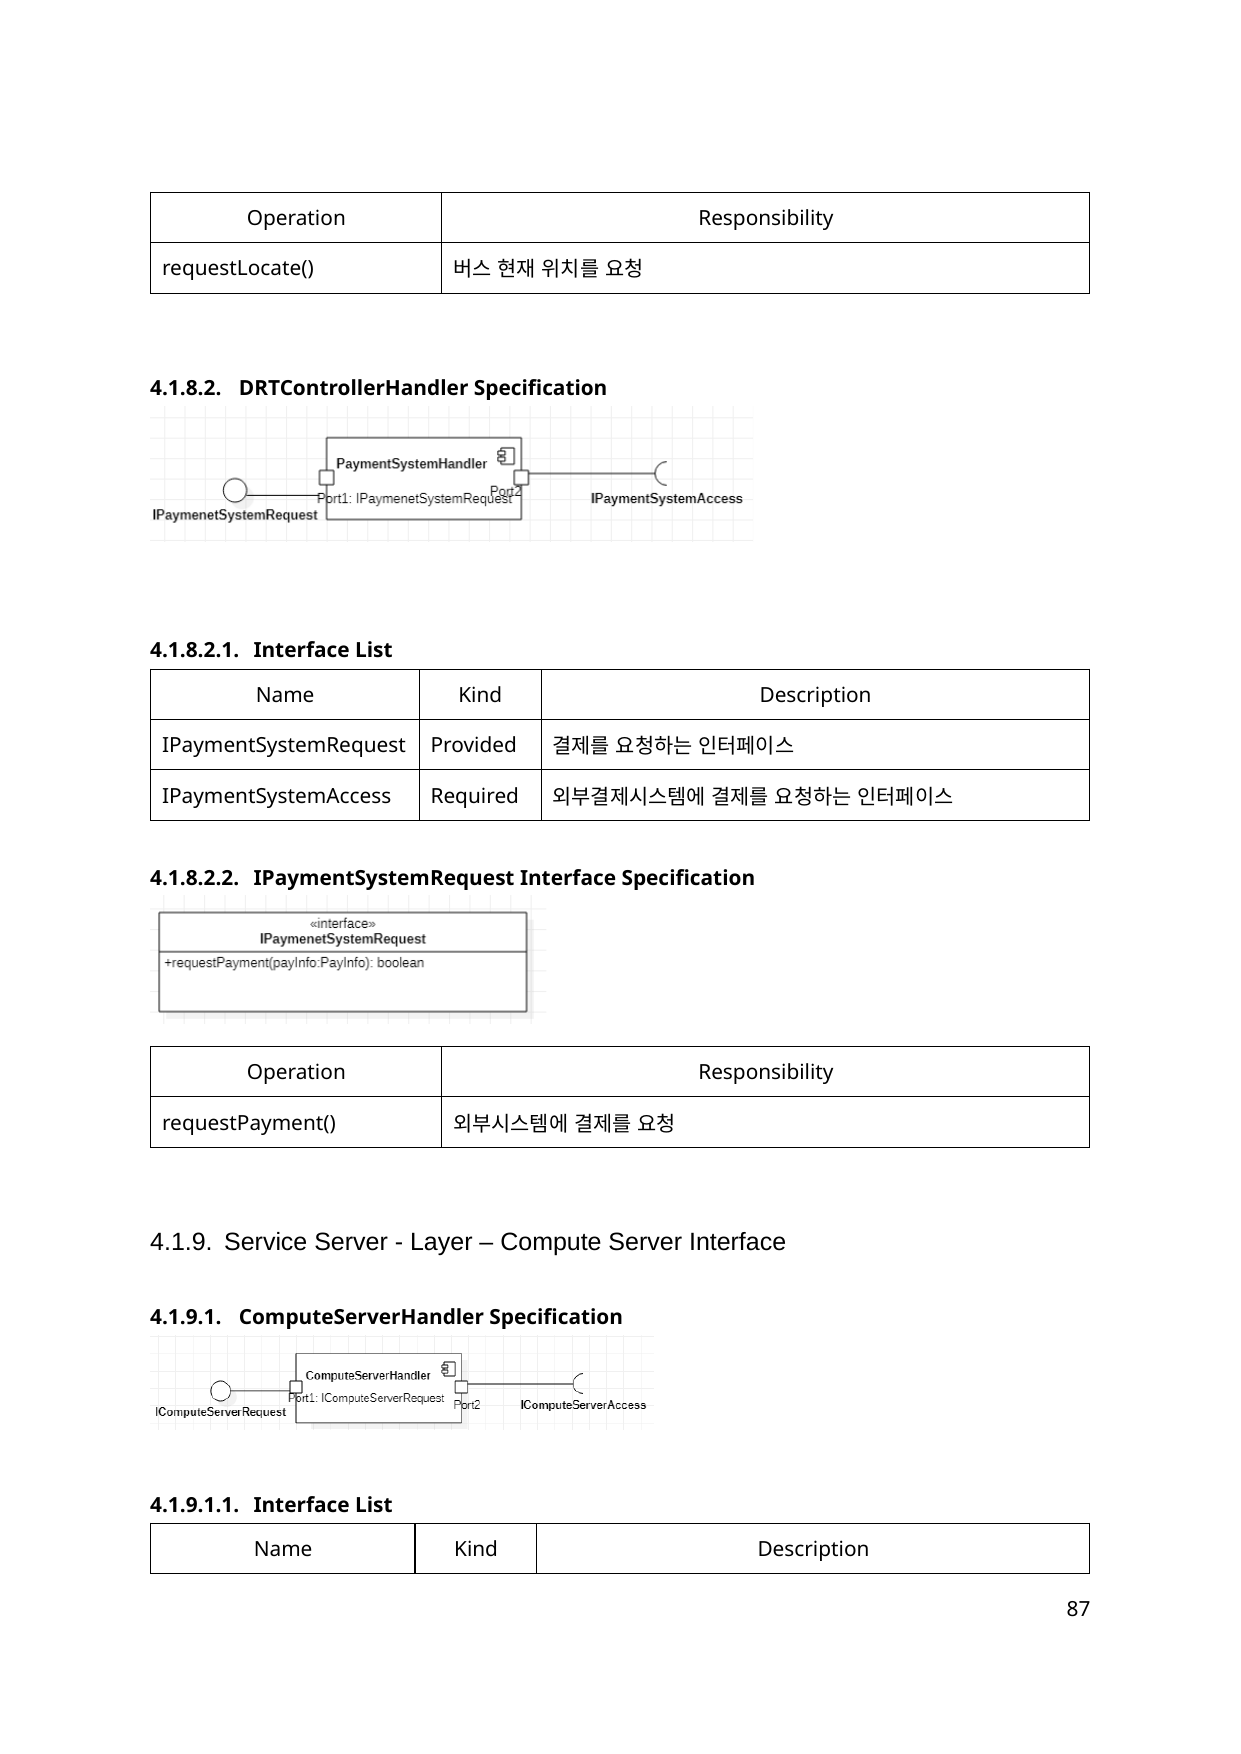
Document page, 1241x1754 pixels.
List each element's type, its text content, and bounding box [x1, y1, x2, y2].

subtitle DRTControllerHandler Specification [150, 368, 1090, 406]
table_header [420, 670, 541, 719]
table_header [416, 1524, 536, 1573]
subtitle ComputeServerHandler Specification [150, 1298, 1090, 1335]
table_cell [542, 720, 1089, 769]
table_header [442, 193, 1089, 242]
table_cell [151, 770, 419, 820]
subtitle Interface List [150, 631, 1090, 668]
subtitle Service Server - Layer – Compute Server Interface [150, 1223, 1090, 1260]
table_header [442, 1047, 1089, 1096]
picture [150, 895, 547, 1024]
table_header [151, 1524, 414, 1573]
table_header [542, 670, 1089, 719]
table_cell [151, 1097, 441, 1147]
picture [150, 1335, 654, 1430]
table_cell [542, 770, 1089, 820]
subtitle IPaymentSystemRequest Interface Specification [150, 858, 1090, 896]
picture [150, 406, 754, 542]
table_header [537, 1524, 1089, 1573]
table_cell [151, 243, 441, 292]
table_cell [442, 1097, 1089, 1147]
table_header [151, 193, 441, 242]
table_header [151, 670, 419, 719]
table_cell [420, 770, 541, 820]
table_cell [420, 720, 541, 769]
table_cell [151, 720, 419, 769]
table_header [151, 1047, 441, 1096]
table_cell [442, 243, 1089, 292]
subtitle Interface List [150, 1485, 1090, 1523]
